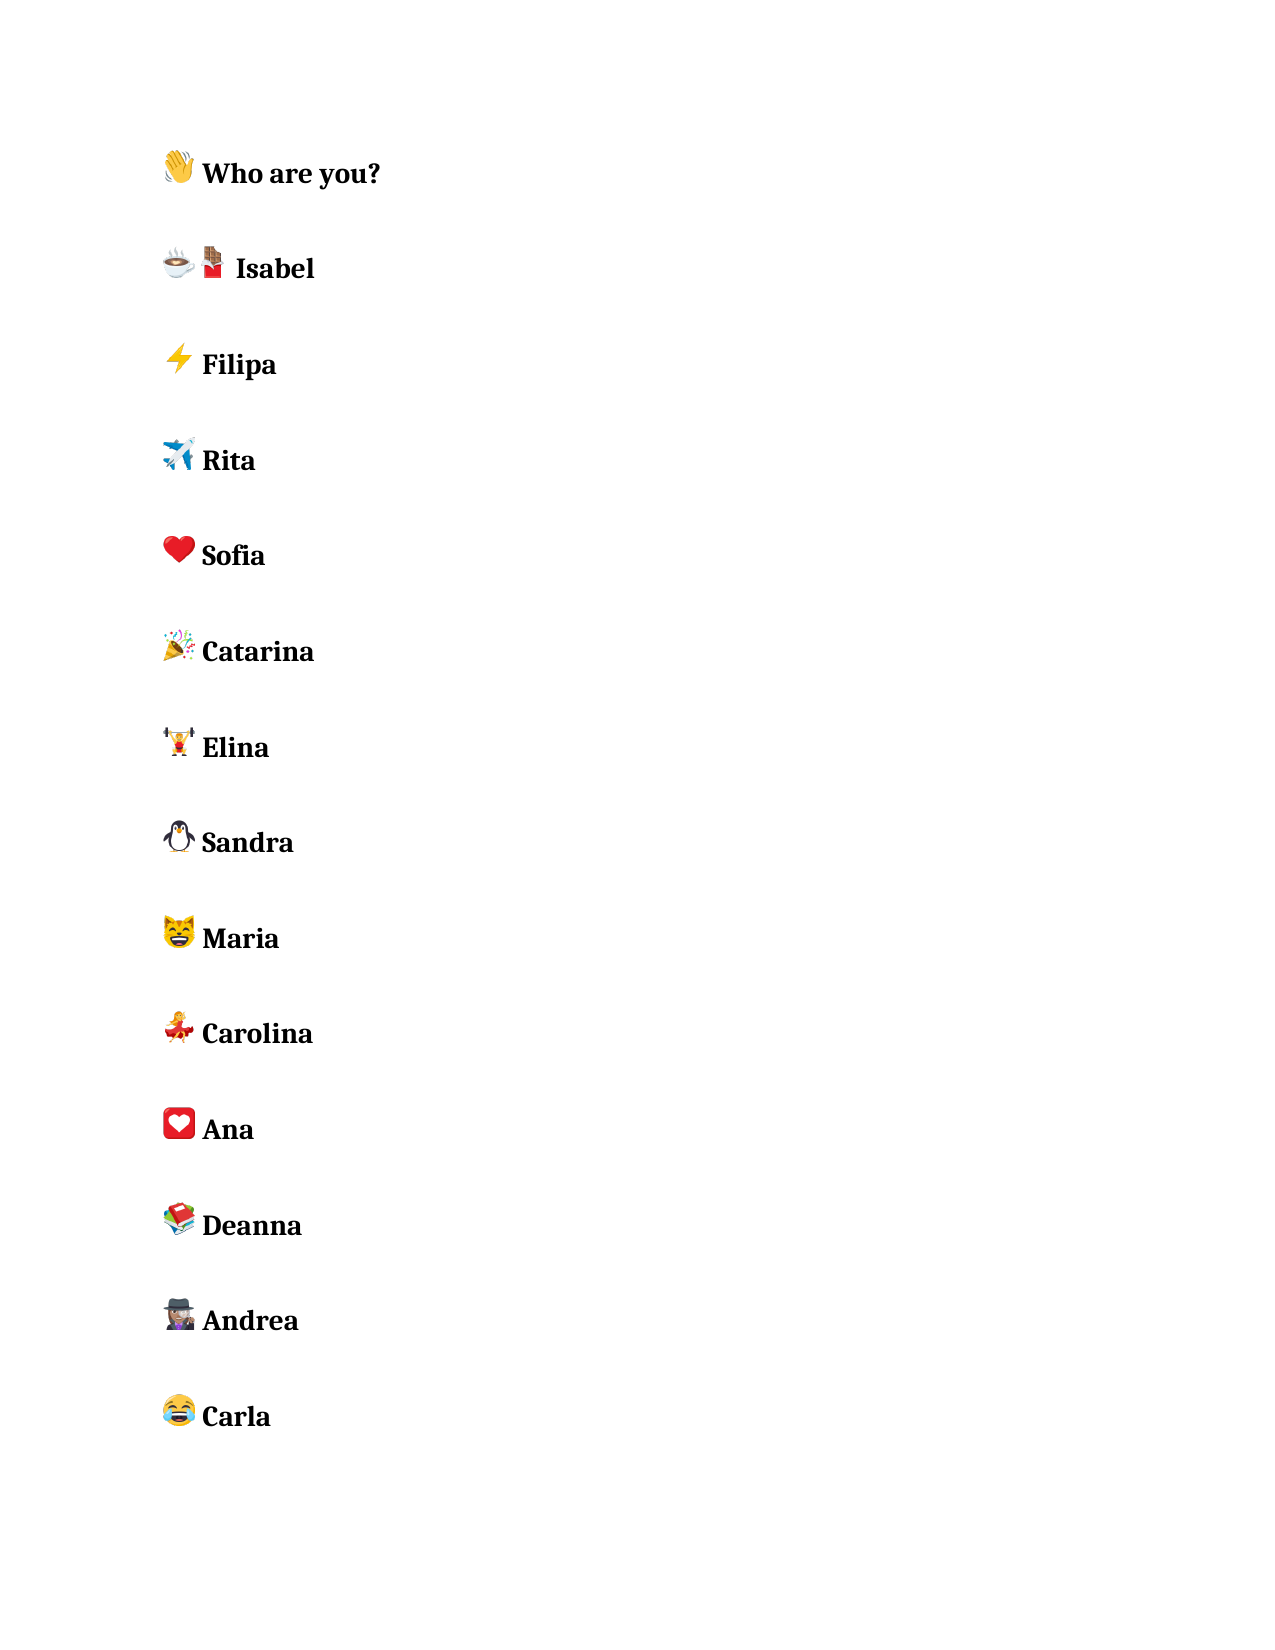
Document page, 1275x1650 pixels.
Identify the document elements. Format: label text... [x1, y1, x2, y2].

subtitle Sofia [162, 532, 1125, 573]
subtitle Carla [162, 1393, 1125, 1434]
picture [162, 628, 196, 662]
picture [162, 1297, 196, 1331]
picture [162, 1106, 196, 1140]
picture [162, 1010, 196, 1044]
subtitle Sandra [162, 819, 1125, 860]
picture [162, 1393, 196, 1427]
picture [162, 532, 196, 566]
picture [162, 341, 196, 375]
subtitle Who are you? [162, 150, 1125, 191]
picture [162, 723, 196, 757]
subtitle Filipa [162, 341, 1125, 382]
subtitle Deanna [162, 1202, 1125, 1242]
picture [162, 245, 230, 279]
subtitle Elina [162, 724, 1125, 764]
subtitle Isabel [162, 246, 1125, 286]
subtitle Rita [162, 437, 1125, 477]
subtitle Andrea [162, 1297, 1125, 1338]
picture [162, 1201, 196, 1236]
picture [162, 436, 196, 471]
picture [162, 915, 196, 949]
picture [162, 150, 196, 184]
subtitle Carolina [162, 1011, 1125, 1051]
subtitle Catarina [162, 628, 1125, 669]
subtitle Maria [162, 915, 1125, 956]
subtitle Ana [162, 1106, 1125, 1147]
picture [162, 819, 196, 853]
